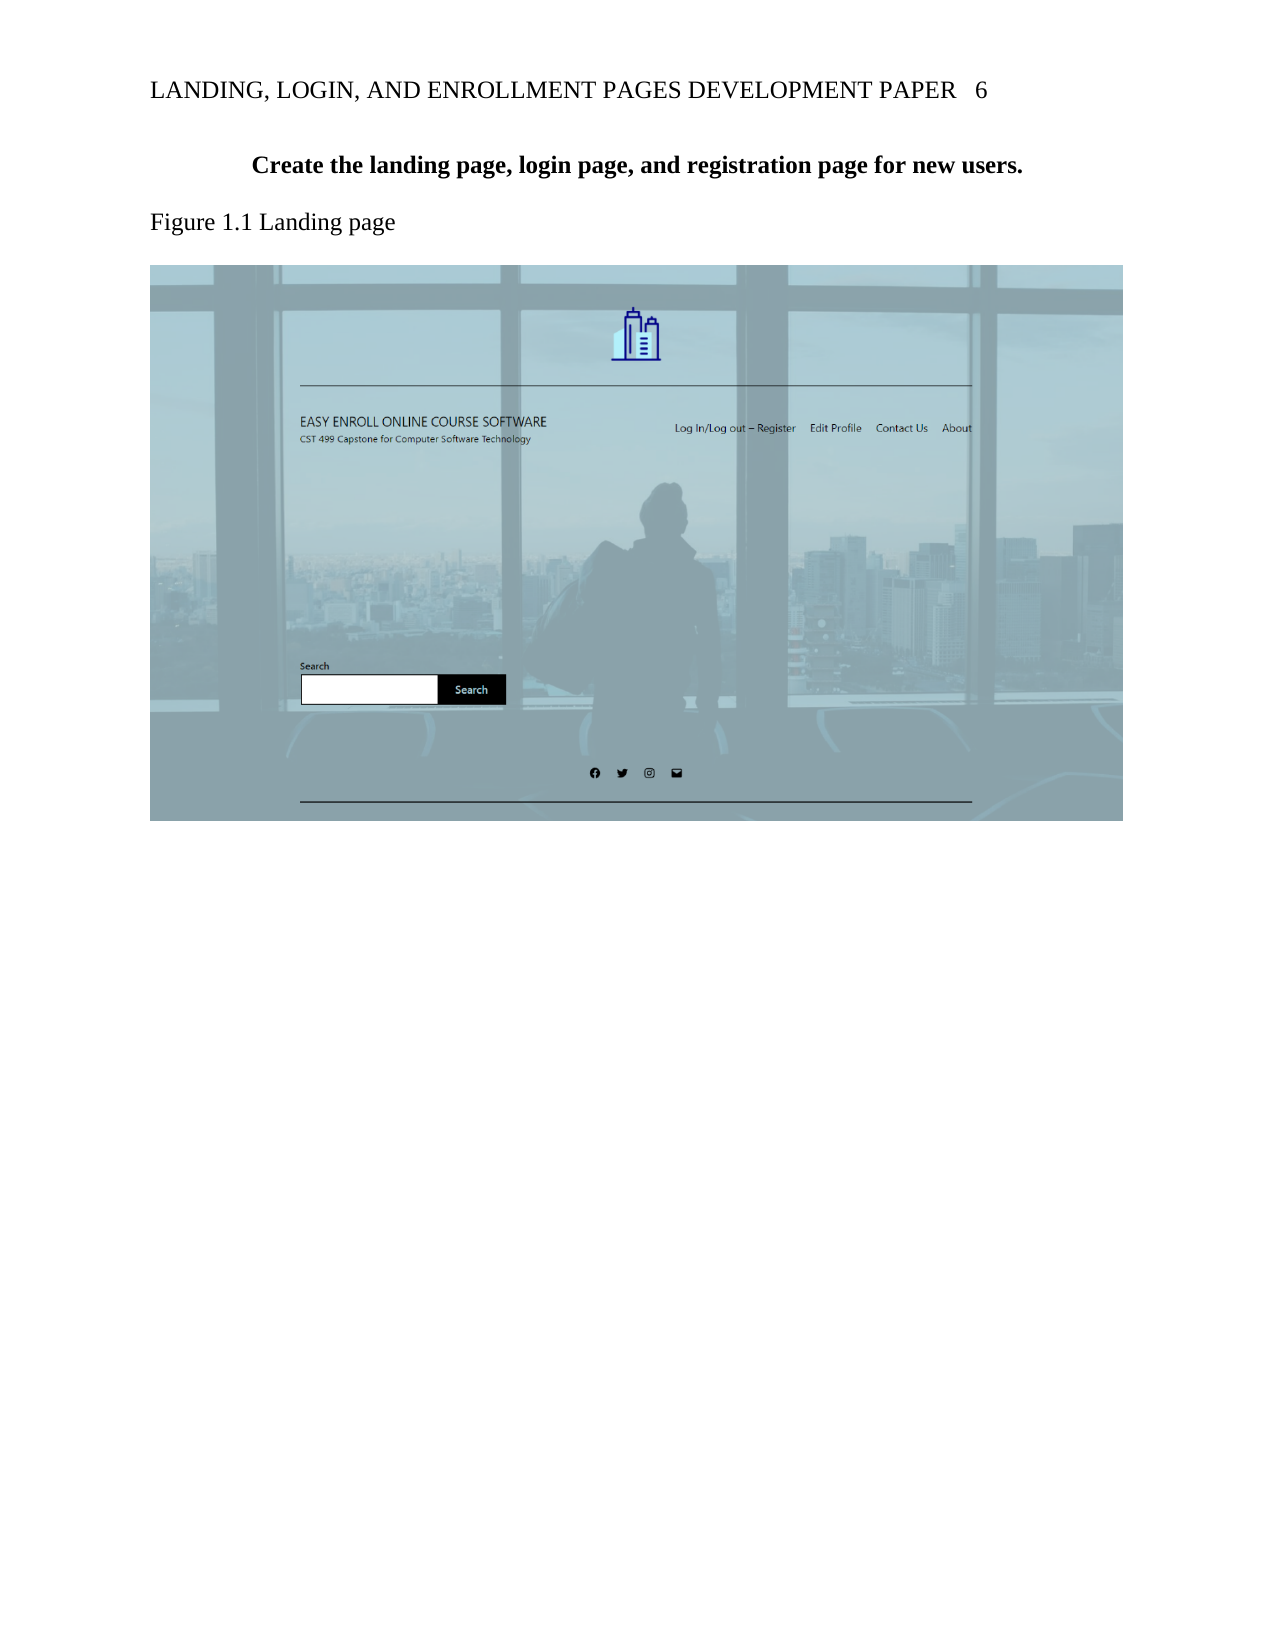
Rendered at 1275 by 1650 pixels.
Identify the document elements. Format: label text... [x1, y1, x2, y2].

text Create the landing page, login page, and registration page for new users. [150, 150, 1125, 179]
picture [150, 265, 1123, 821]
text Figure 1.1 Landing page [150, 207, 1125, 236]
